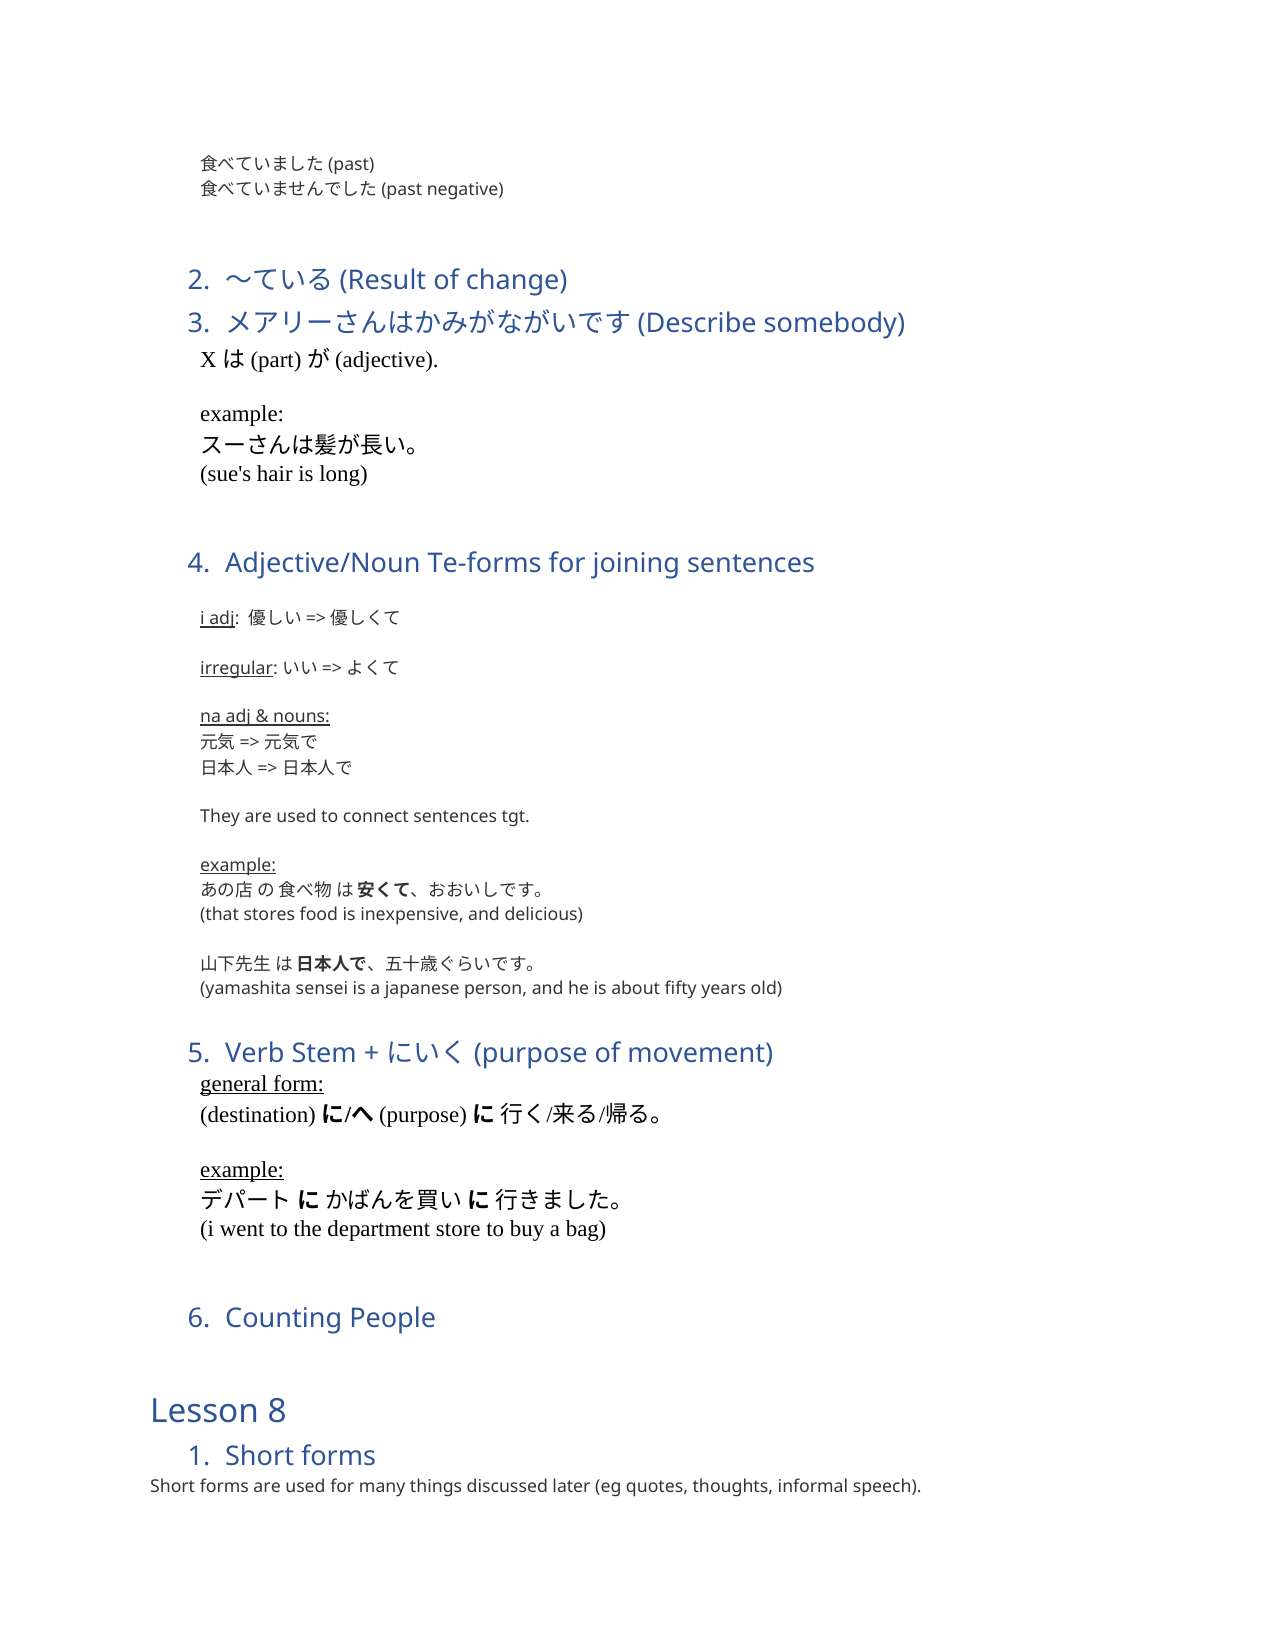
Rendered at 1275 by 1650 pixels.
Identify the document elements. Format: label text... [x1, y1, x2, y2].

text general form: [200, 1070, 1125, 1096]
subtitle Lesson 8 [150, 1387, 1125, 1432]
text 山下先生 は 日本人で、五十歳ぐらいです。 [200, 950, 1125, 976]
text irregular: いい => よくて [200, 654, 1125, 680]
text スーさんは髪が長い。 [200, 427, 1125, 460]
text 元気 => 元気で [200, 728, 1125, 754]
text They are used to connect sentences tgt. [200, 804, 1125, 828]
subtitle Verb Stem + にいく (purpose of movement) [187, 1031, 1125, 1070]
text あの店 の 食べ物 は 安くて、おおいしです。 [200, 876, 1125, 902]
text (that stores food is inexpensive, and delicious) [200, 902, 1125, 926]
text example: [200, 852, 1125, 876]
subtitle Short forms [187, 1436, 1125, 1473]
text i adj: 優しい => 優しくて [200, 580, 1125, 630]
subtitle Counting People [187, 1299, 1125, 1336]
text (destination) に/へ (purpose) に 行く/来る/帰る。 [200, 1096, 1125, 1129]
text X は (part) が (adjective). [200, 341, 1125, 374]
text (yamashita sensei is a japanese person, and he is about fifty years old) [200, 976, 1125, 1000]
subtitle メアリーさんはかみがながいです (Describe somebody) [187, 301, 1125, 341]
text デパート に かばんを買い に 行きました。 [200, 1182, 1125, 1215]
text 食べていました (past) [200, 149, 1125, 175]
text 日本人 => 日本人で [200, 754, 1125, 779]
subtitle Adjective/Noun Te-forms for joining sentences [187, 543, 1125, 580]
text 食べていませんでした (past negative) [200, 175, 1125, 201]
text Short forms are used for many things discussed later (eg quotes, thoughts, informal speech). [150, 1473, 1125, 1497]
text example: [200, 1156, 1125, 1182]
subtitle ～ている (Result of change) [187, 258, 1125, 297]
text (i went to the department store to buy a bag) [200, 1215, 1125, 1242]
text na adj & nouns: [200, 704, 1125, 728]
text (sue's hair is long) [200, 460, 1125, 486]
text example: [200, 400, 1125, 427]
